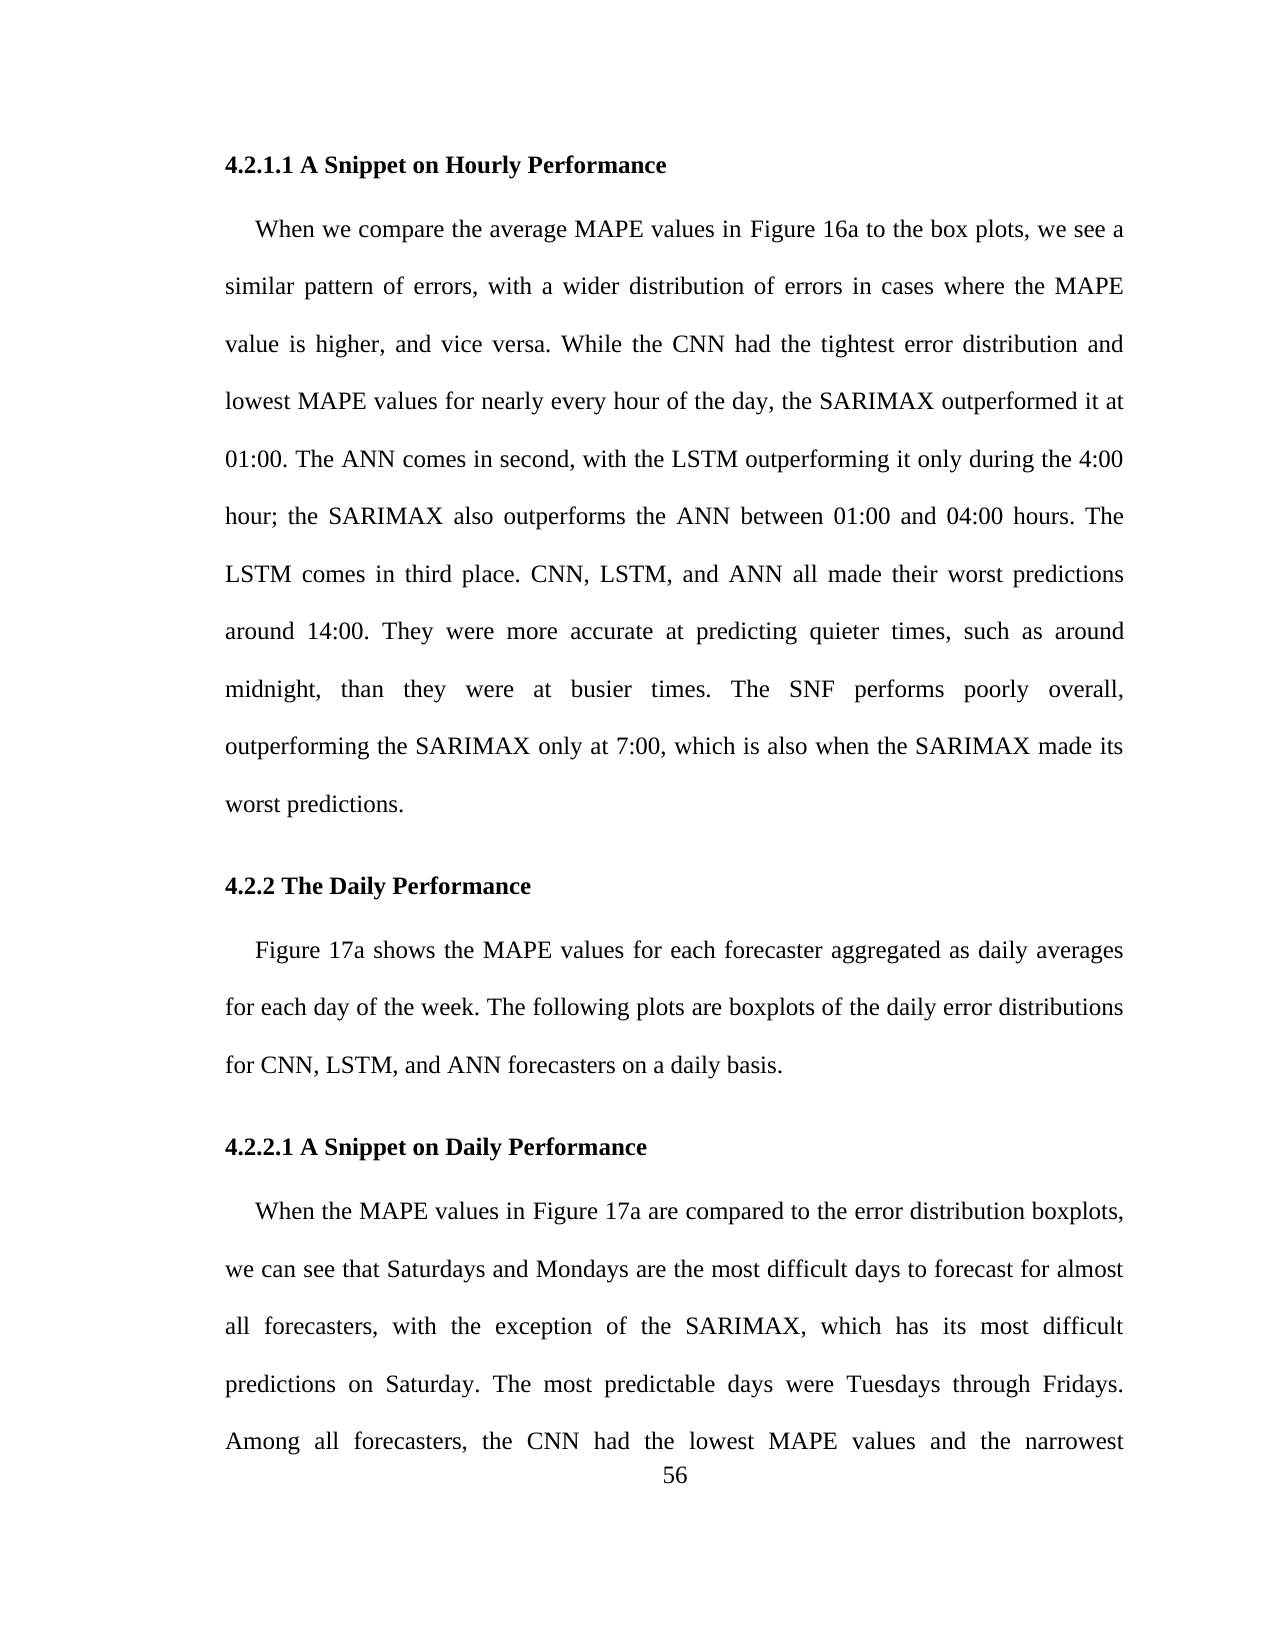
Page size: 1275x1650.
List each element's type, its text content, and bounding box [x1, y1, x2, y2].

subtitle 4.2.2.1 A Snippet on Daily Performance [225, 1132, 1125, 1161]
subtitle 4.2.2 The Daily Performance [225, 871, 1125, 900]
subtitle 4.2.1.1 A Snippet on Hourly Performance [225, 150, 1125, 179]
text Figure 17a shows the MAPE values for each forecaster aggregated as daily averages for each day of the week. The following plots are boxplots of the daily error distributions for CNN, LSTM, and ANN forecasters on a daily basis. [225, 935, 1125, 1079]
text When we compare the average MAPE values in Figure 16a to the box plots, we see a similar pattern of errors, with a wider distribution of errors in cases where the MAPE value is higher, and vice versa. While the CNN had the tightest error distribution and lowest MAPE values for nearly every hour of the day, the SARIMAX outperformed it at 01:00. The ANN comes in second, with the LSTM outperforming it only during the 4:00 hour; the SARIMAX also outperforms the ANN between 01:00 and 04:00 hours. The LSTM comes in third place. CNN, LSTM, and ANN all made their worst predictions around 14:00. They were more accurate at predicting quieter times, such as around midnight, than they were at busier times. The SNF performs poorly overall, outperforming the SARIMAX only at 7:00, which is also when the SARIMAX made its worst predictions. [225, 214, 1125, 817]
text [225, 1196, 1125, 1455]
